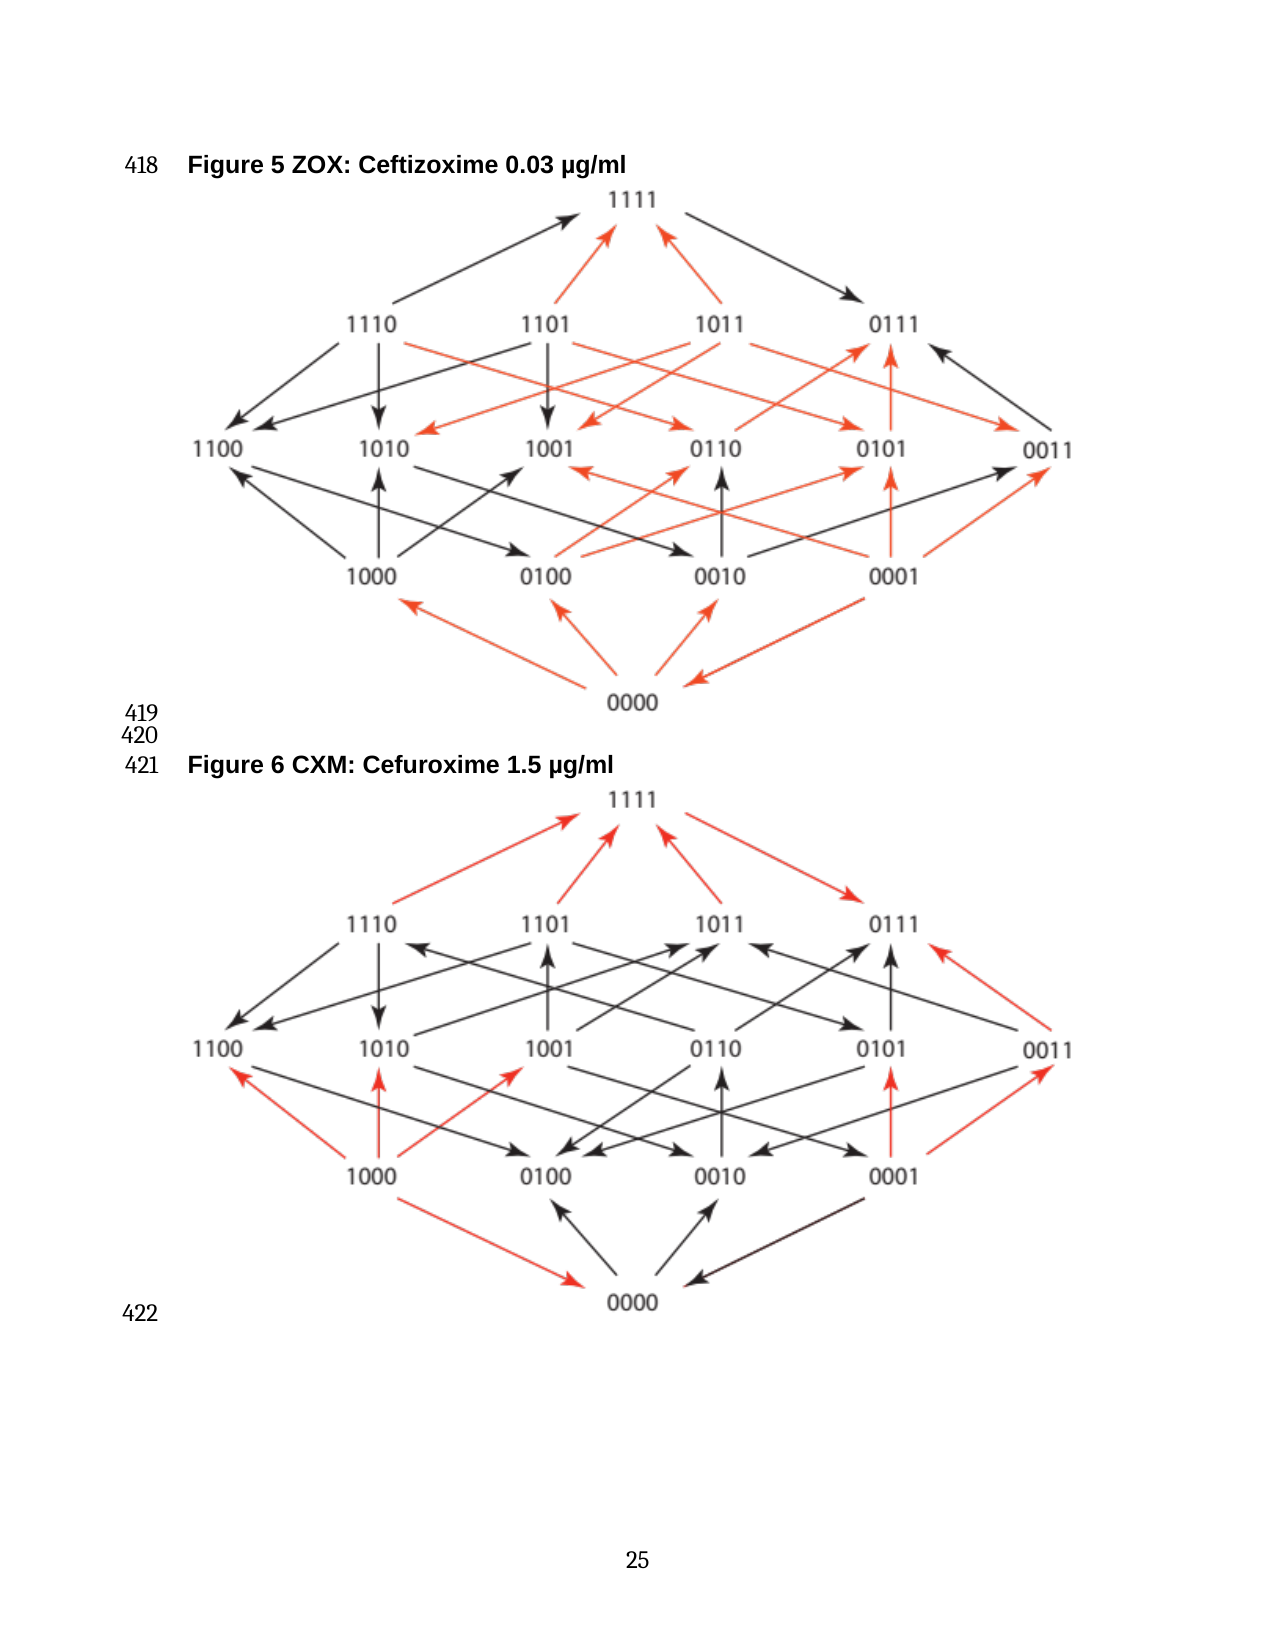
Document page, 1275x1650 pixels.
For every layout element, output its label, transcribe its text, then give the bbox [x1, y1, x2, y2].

text Figure 6 CXM: Cefuroxime 1.5 µg/ml [187, 750, 1087, 1321]
text Figure 5 ZOX: Ceftizoxime 0.03 µg/ml [187, 150, 1087, 721]
